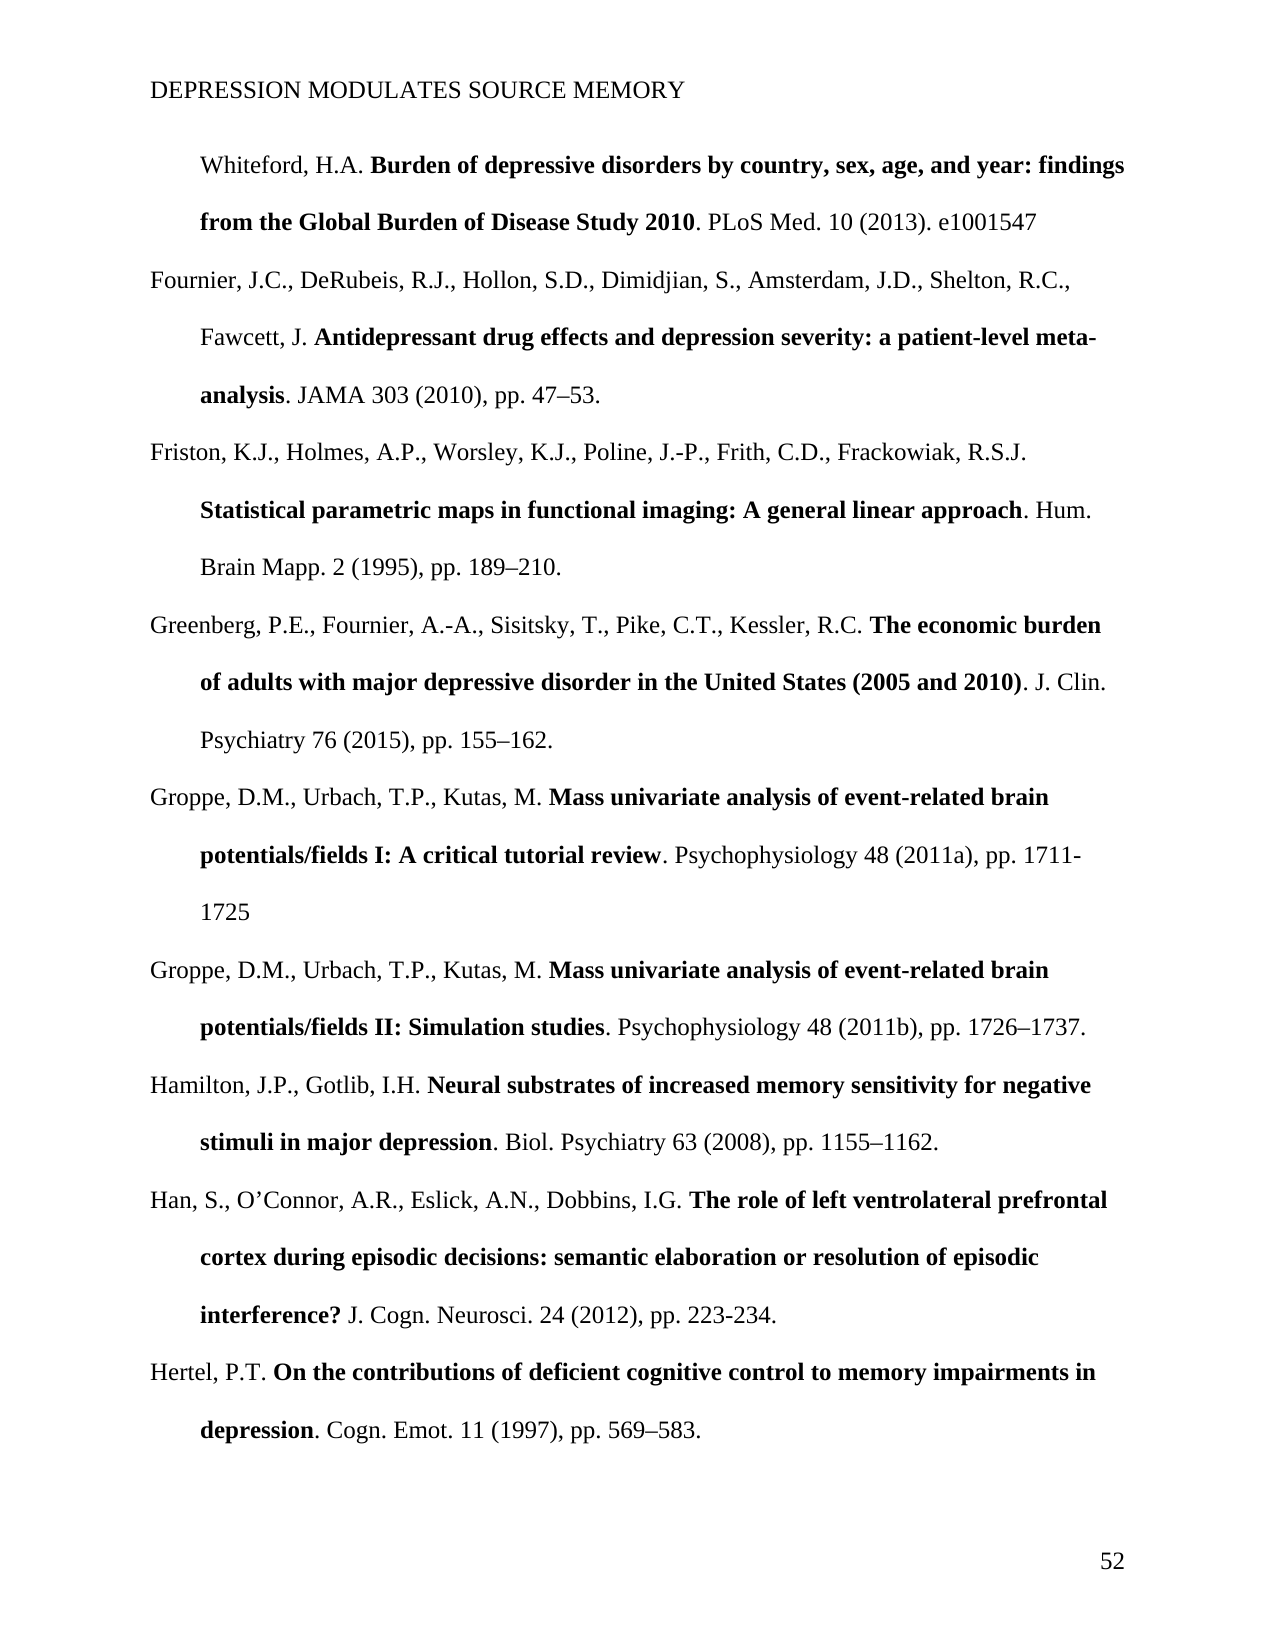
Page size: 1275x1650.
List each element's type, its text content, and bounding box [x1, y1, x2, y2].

text Groppe, D.M., Urbach, T.P., Kutas, M. Mass univariate analysis of event-related brain potentials/fields I: A critical tutorial review. Psychophysiology 48 (2011a), pp. 1711-1725 [150, 782, 1125, 926]
text Han, S., OʼConnor, A.R., Eslick, A.N., Dobbins, I.G. The role of left ventrolateral prefrontal cortex during episodic decisions: semantic elaboration or resolution of episodic interference? J. Cogn. Neurosci. 24 (2012), pp. 223-234. [150, 1185, 1125, 1329]
text Hamilton, J.P., Gotlib, I.H. Neural substrates of increased memory sensitivity for negative stimuli in major depression. Biol. Psychiatry 63 (2008), pp. 1155–1162. [150, 1070, 1125, 1156]
text Groppe, D.M., Urbach, T.P., Kutas, M. Mass univariate analysis of event-related brain potentials/fields II: Simulation studies. Psychophysiology 48 (2011b), pp. 1726–1737. [150, 955, 1125, 1041]
text Hertel, P.T. On the contributions of deficient cognitive control to memory impairments in depression. Cogn. Emot. 11 (1997), pp. 569–583. [150, 1357, 1125, 1444]
text Fournier, J.C., DeRubeis, R.J., Hollon, S.D., Dimidjian, S., Amsterdam, J.D., Shelton, R.C., Fawcett, J. Antidepressant drug effects and depression severity: a patient-level meta-analysis. JAMA 303 (2010), pp. 47–53. [150, 265, 1125, 409]
text Friston, K.J., Holmes, A.P., Worsley, K.J., Poline, J.-P., Frith, C.D., Frackowiak, R.S.J. Statistical parametric maps in functional imaging: A general linear approach. Hum. Brain Mapp. 2 (1995), pp. 189–210. [150, 437, 1125, 581]
text Greenberg, P.E., Fournier, A.-A., Sisitsky, T., Pike, C.T., Kessler, R.C. The economic burden of adults with major depressive disorder in the United States (2005 and 2010). J. Clin. Psychiatry 76 (2015), pp. 155–162. [150, 610, 1125, 754]
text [150, 150, 1125, 236]
